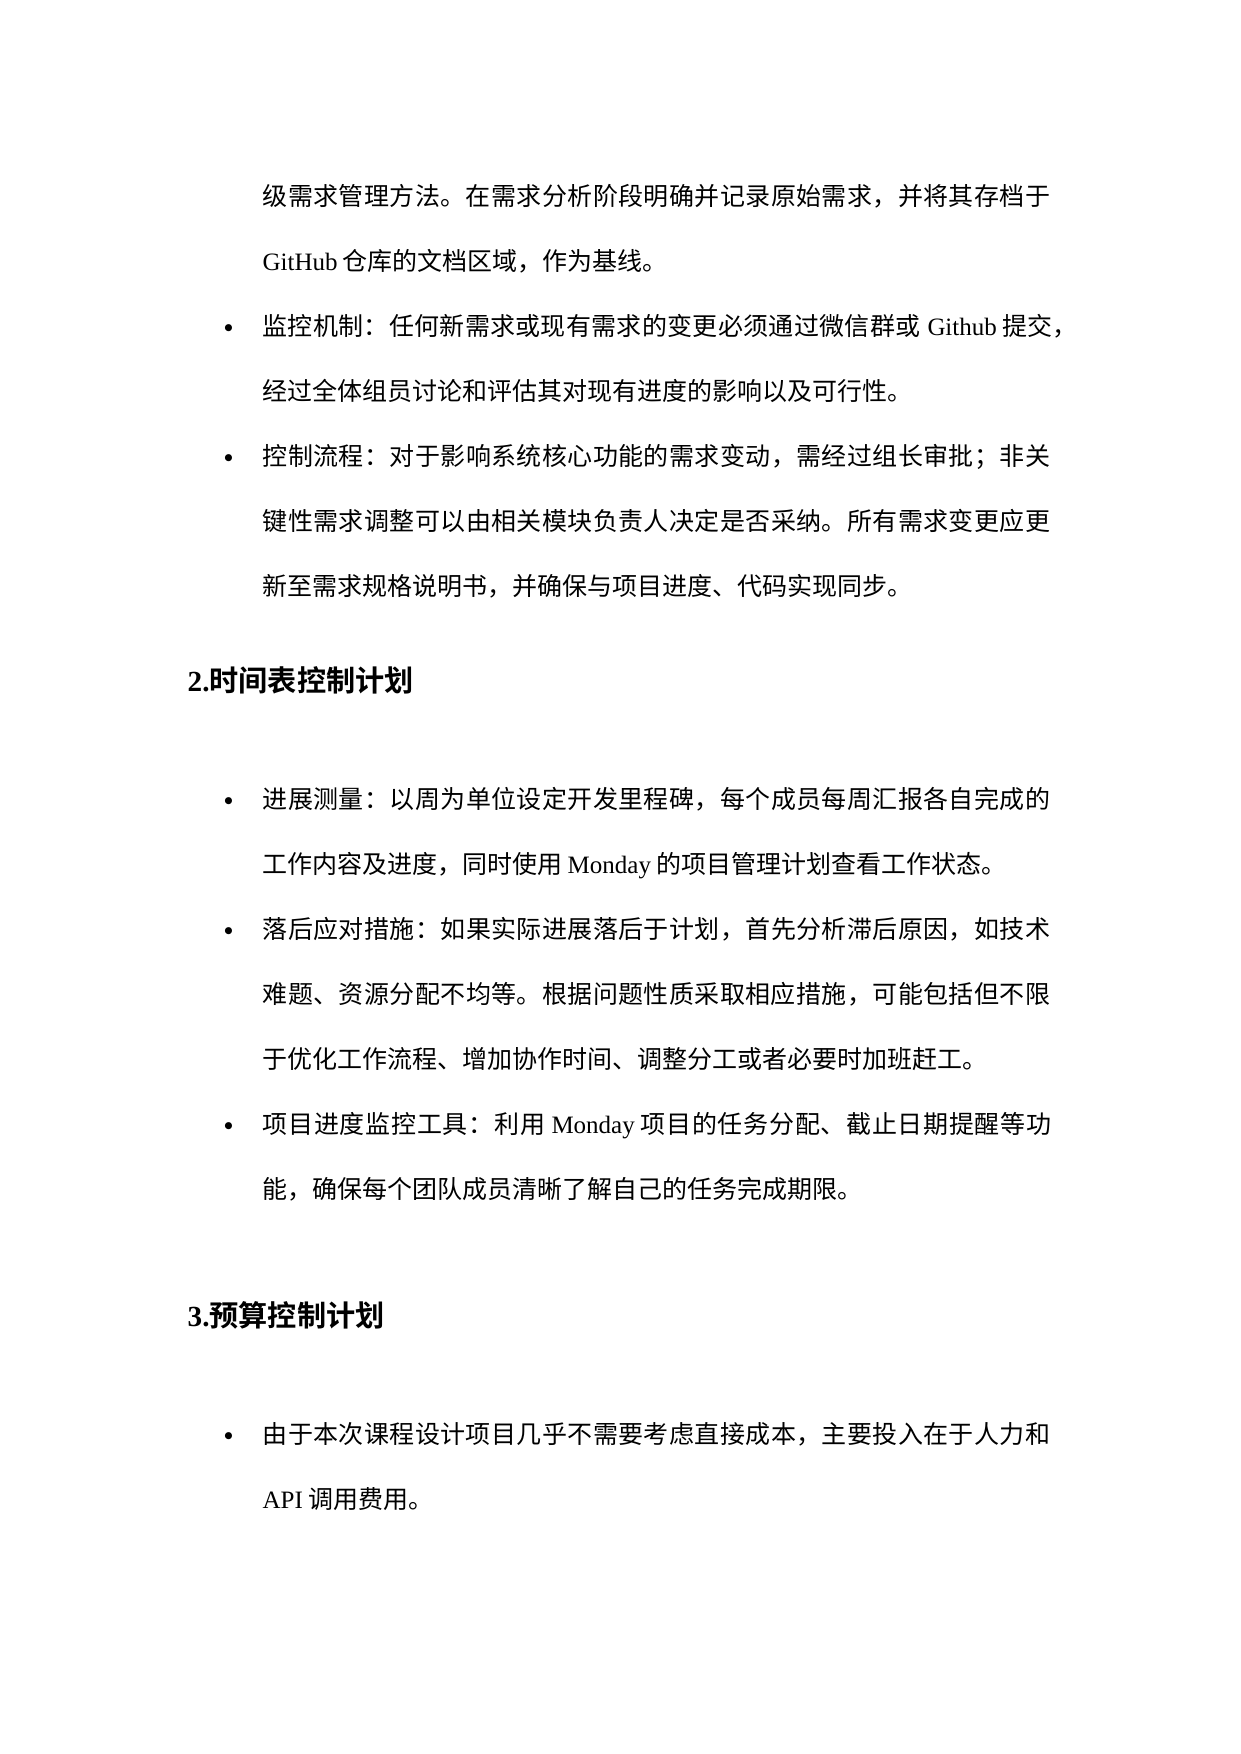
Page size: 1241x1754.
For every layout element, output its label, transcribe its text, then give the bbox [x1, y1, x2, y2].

list 落后应对措施：如果实际进展落后于计划，首先分析滞后原因，如技术难题、资源分配不均等。根据问题性质采取相应措施，可能包括但不限于优化工作流程、增加协作时间、调整分工或者必要时加班赶工。 [225, 895, 1053, 1090]
list 控制流程：对于影响系统核心功能的需求变动，需经过组长审批；非关键性需求调整可以由相关模块负责人决定是否采纳。所有需求变更应更新至需求规格说明书，并确保与项目进度、代码实现同步。 [225, 422, 1053, 617]
list 项目进度监控工具：利用Monday项目的任务分配、截止日期提醒等功能，确保每个团队成员清晰了解自己的任务完成期限。 [225, 1090, 1053, 1220]
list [225, 162, 1053, 292]
list 监控机制：任何新需求或现有需求的变更必须通过微信群或Github提交，经过全体组员讨论和评估其对现有进度的影响以及可行性。 [225, 292, 1053, 422]
subtitle 2.时间表控制计划 [187, 646, 1053, 711]
list 进展测量：以周为单位设定开发里程碑，每个成员每周汇报各自完成的工作内容及进度，同时使用Monday的项目管理计划查看工作状态。 [225, 765, 1053, 895]
list 由于本次课程设计项目几乎不需要考虑直接成本，主要投入在于人力和API调用费用。 [225, 1401, 1053, 1531]
subtitle 3.预算控制计划 [187, 1282, 1053, 1347]
